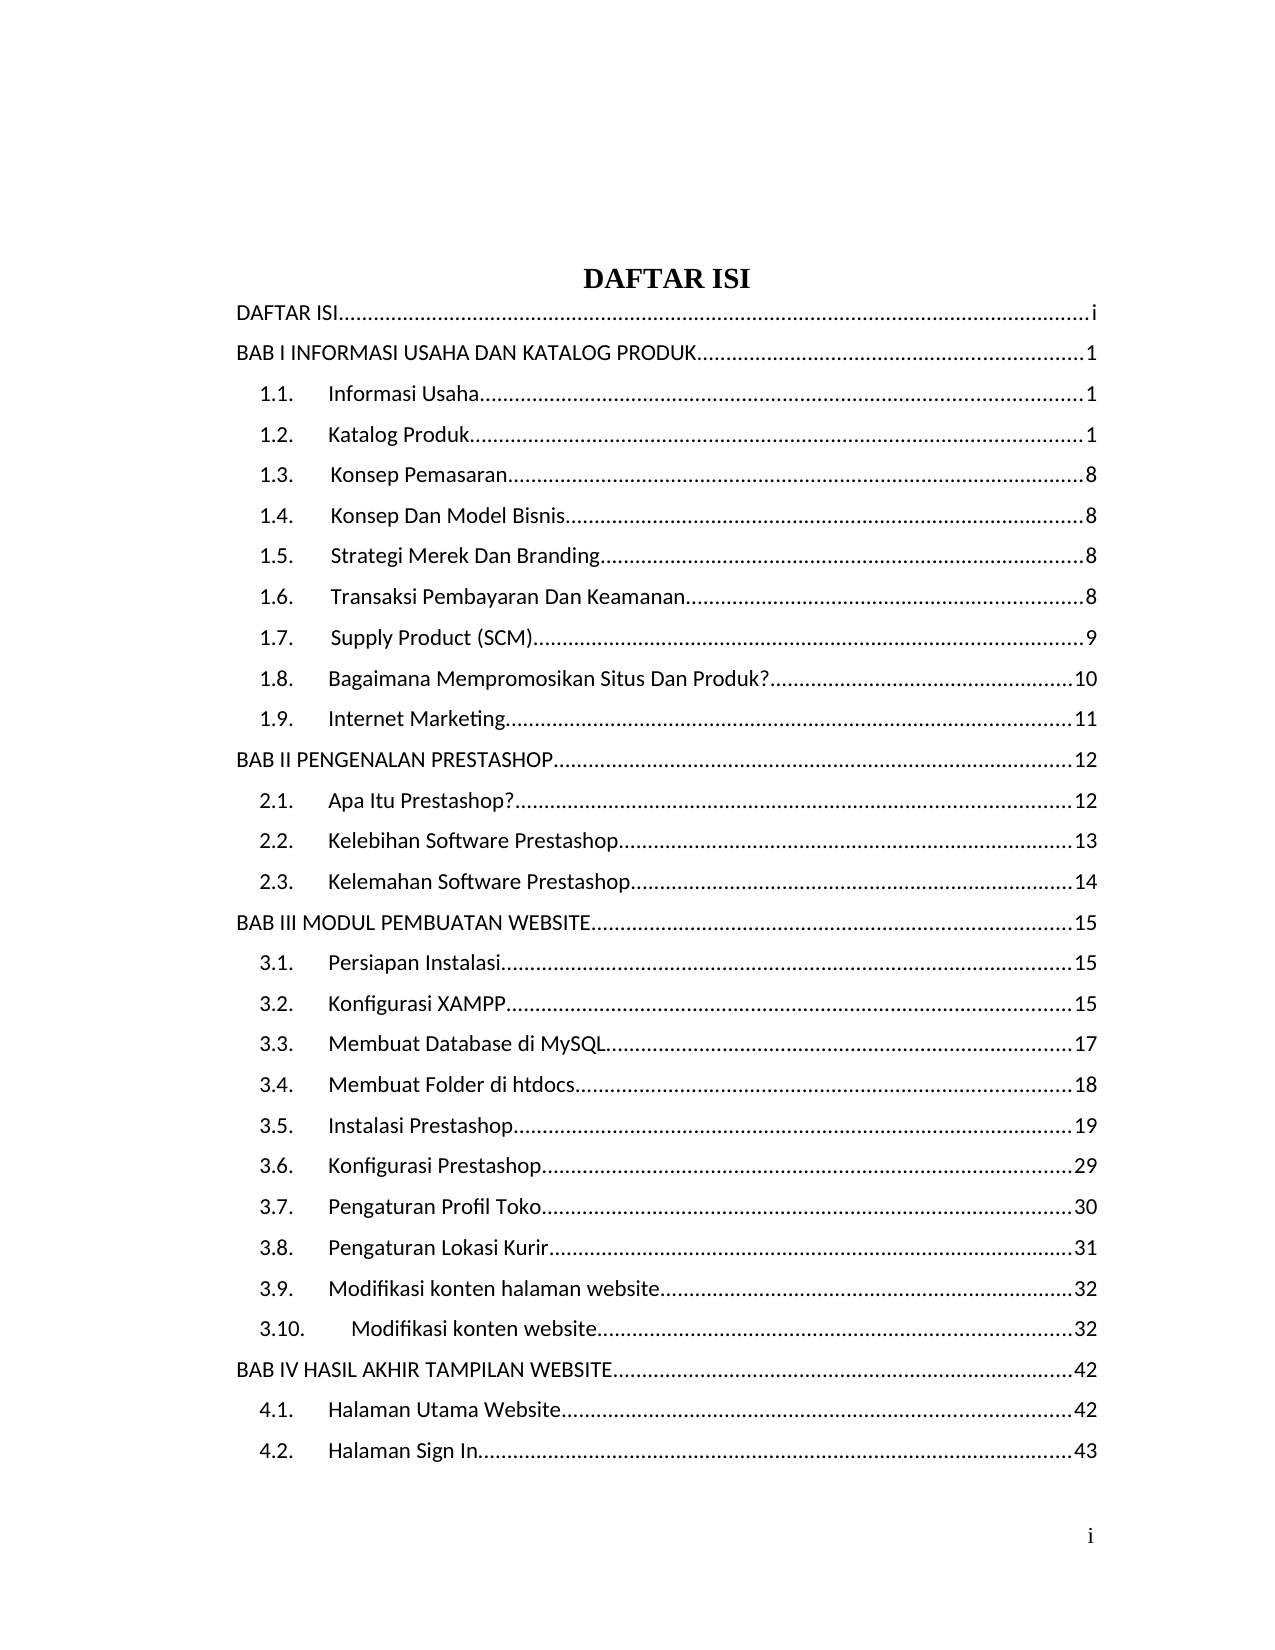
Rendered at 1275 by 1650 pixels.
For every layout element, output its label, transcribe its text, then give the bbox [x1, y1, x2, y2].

subtitle DAFTAR ISI [277, 262, 1057, 295]
